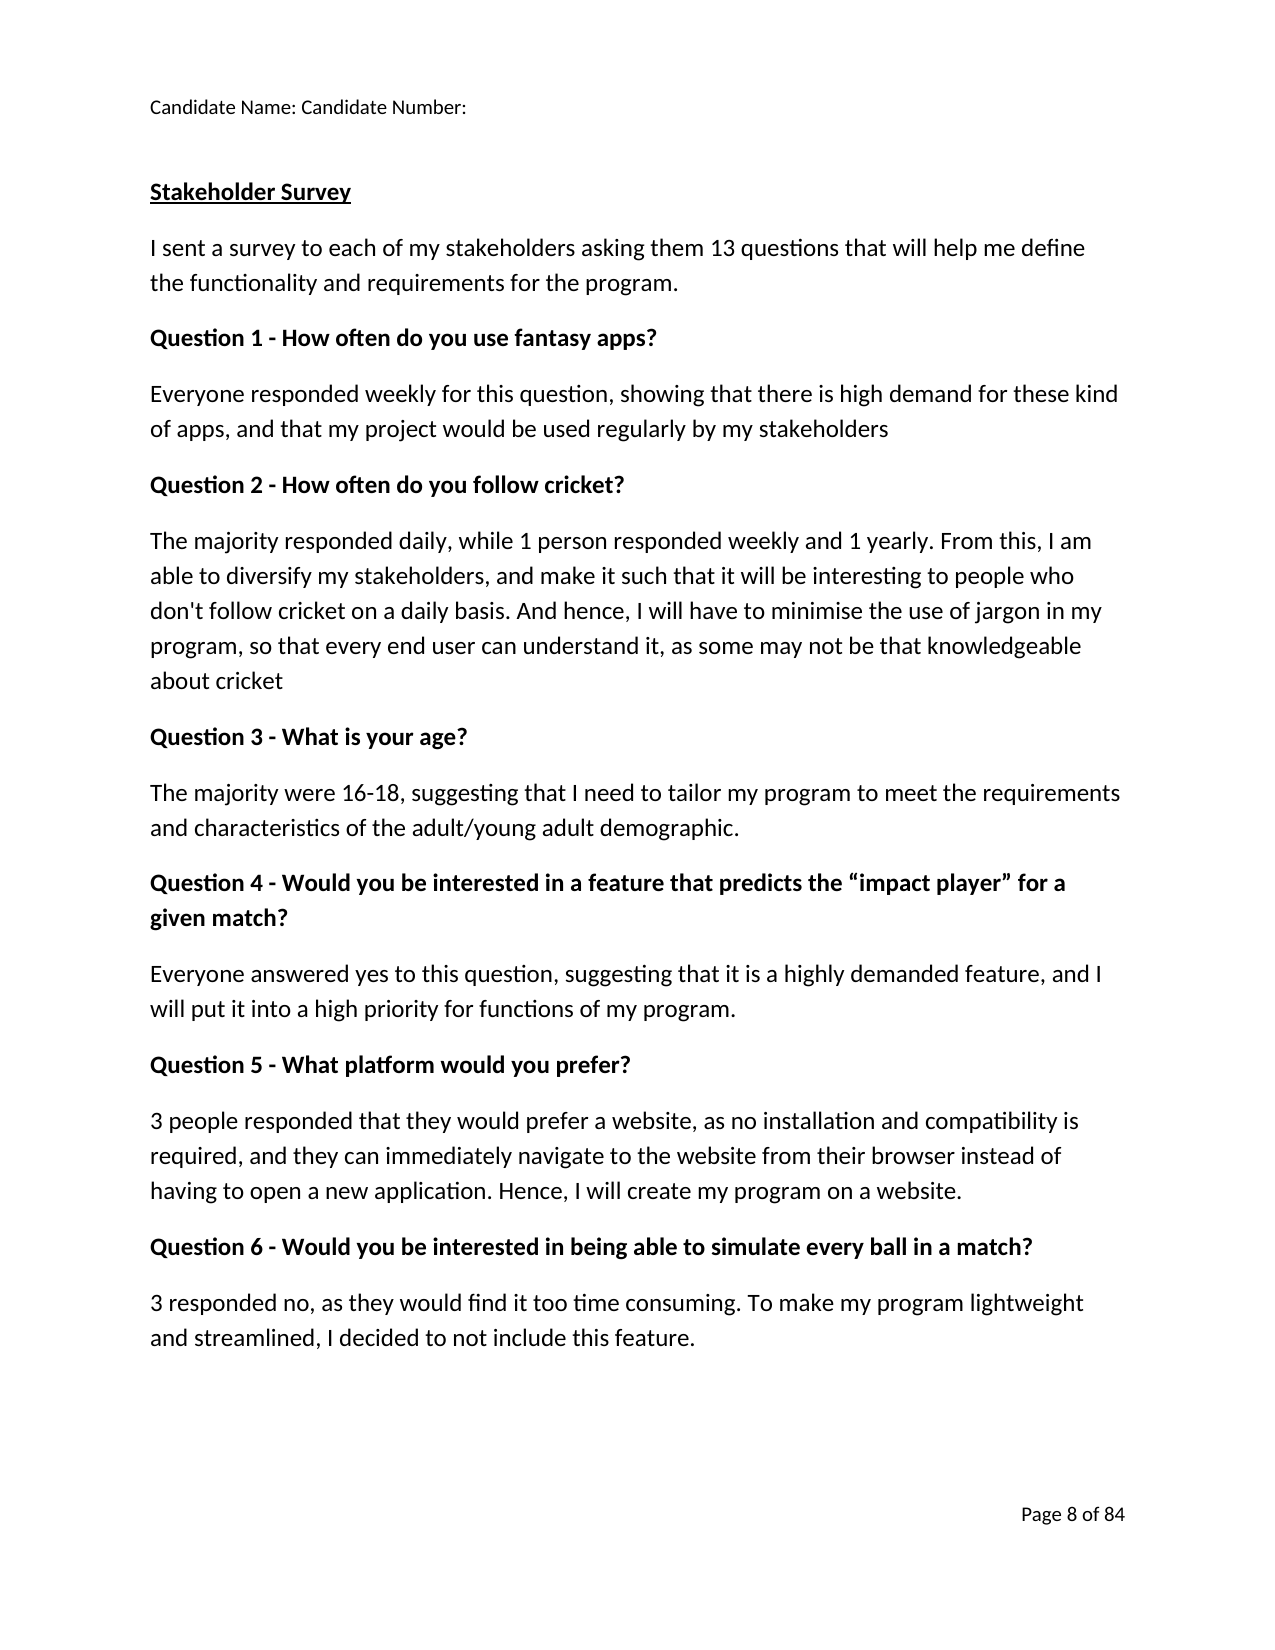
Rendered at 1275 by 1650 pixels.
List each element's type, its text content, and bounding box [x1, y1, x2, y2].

text Question 3 - What is your age? [150, 721, 1125, 751]
text Stakeholder Survey [150, 176, 1125, 206]
text Question 1 - How often do you use fantasy apps? [150, 322, 1125, 353]
text I sent a survey to each of my stakeholders asking them 13 questions that will help me define the functionality and requirements for the program. [150, 232, 1125, 297]
text 3 people responded that they would prefer a website, as no installation and compatibility is required, and they can immediately navigate to the website from their browser instead of having to open a new application. Hence, I will create my program on a website. [150, 1105, 1125, 1206]
text 3 responded no, as they would find it too time consuming. To make my program lightweight and streamlined, I decided to not include this feature. [150, 1287, 1125, 1352]
text The majority responded daily, while 1 person responded weekly and 1 yearly. From this, I am able to diversify my stakeholders, and make it such that it will be interesting to people who don't follow cricket on a daily basis. And hence, I will have to minimise the use of jargon in my program, so that every end user can understand it, as some may not be that knowledgeable about cricket [150, 525, 1125, 696]
text Question 2 - How often do you follow cricket? [150, 469, 1125, 500]
text Everyone answered yes to this question, suggesting that it is a highly demanded feature, and I will put it into a high priority for functions of my program. [150, 958, 1125, 1024]
text Question 5 - What platform would you prefer? [150, 1049, 1125, 1080]
text The majority were 16-18, suggesting that I need to tailor my program to meet the requirements and characteristics of the adult/young adult demographic. [150, 777, 1125, 842]
text Question 6 - Would you be interested in being able to simulate every ball in a match? [150, 1231, 1125, 1261]
text Question 4 - Would you be interested in a feature that predicts the “impact player” for a given match? [150, 867, 1125, 933]
text Everyone responded weekly for this question, showing that there is high demand for these kind of apps, and that my project would be used regularly by my stakeholders [150, 378, 1125, 444]
